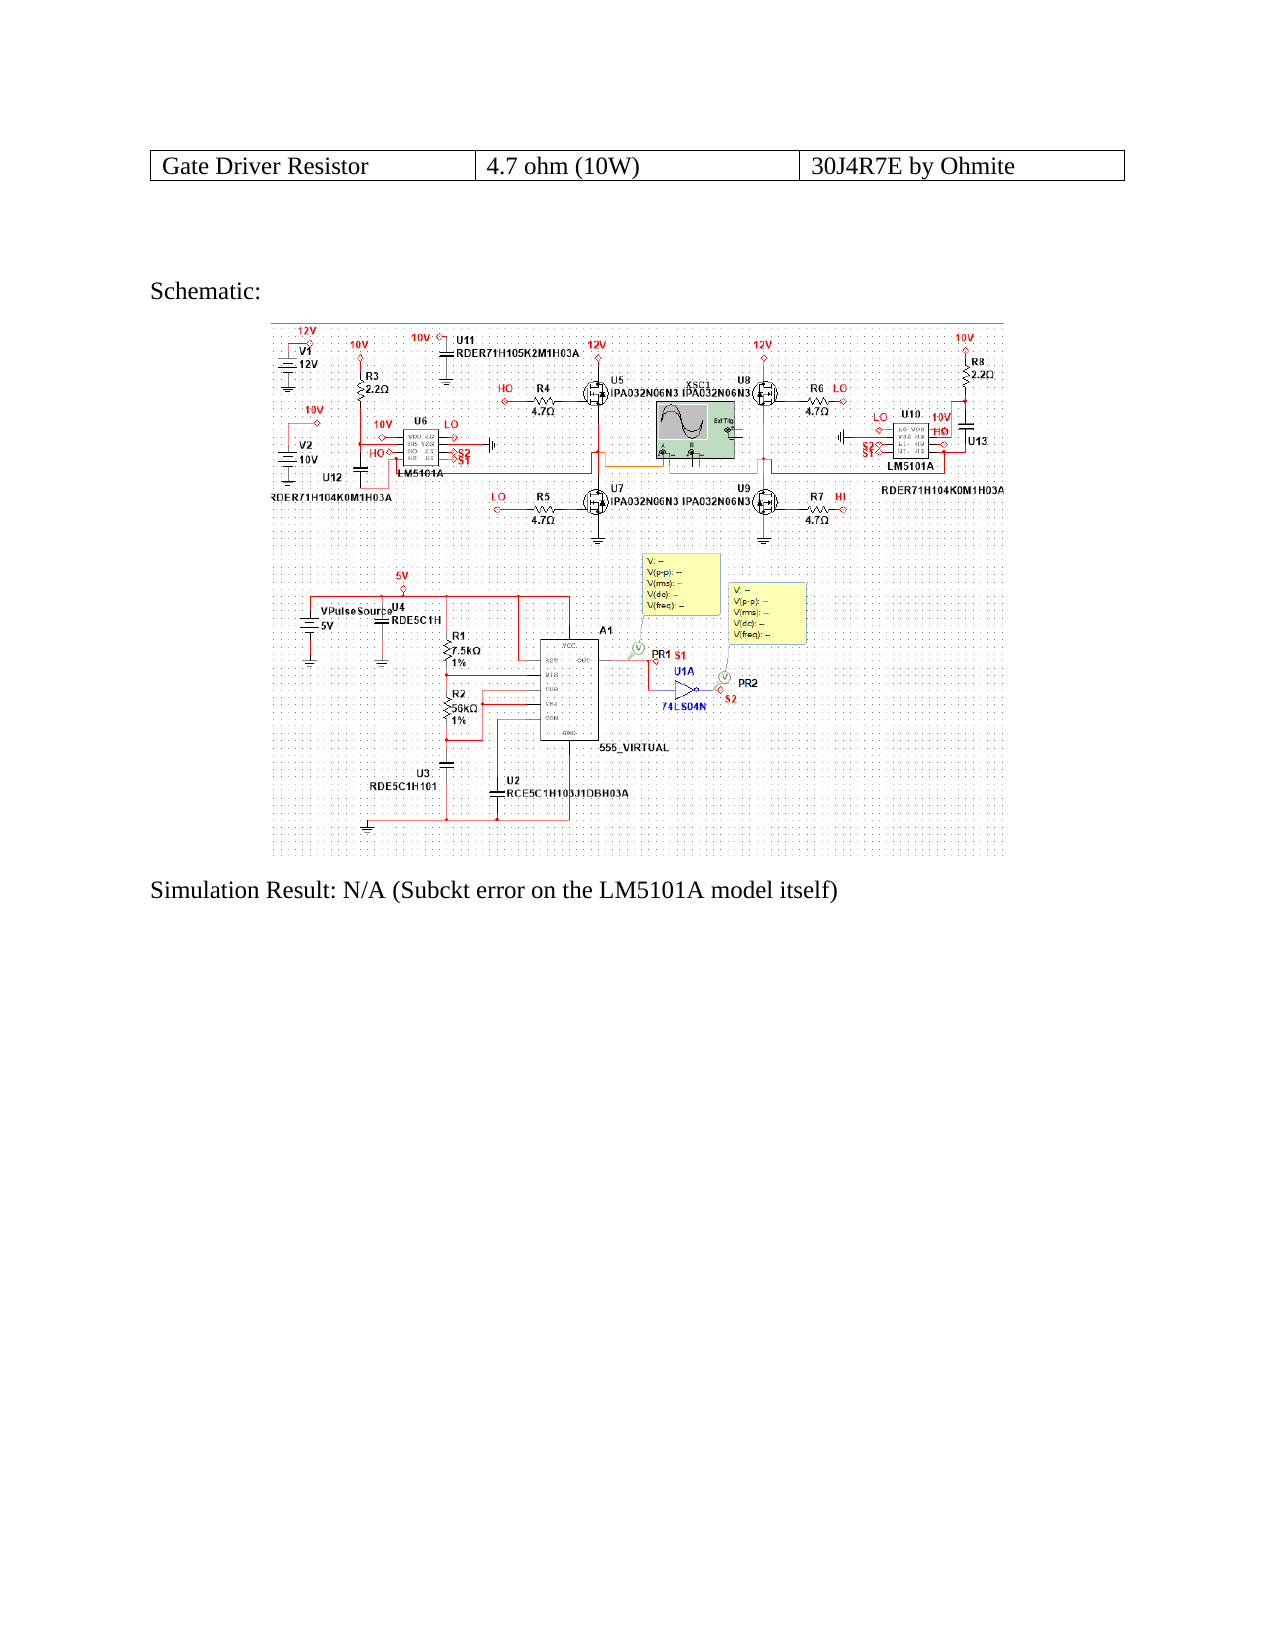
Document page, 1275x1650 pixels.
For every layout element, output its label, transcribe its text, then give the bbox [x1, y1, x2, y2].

picture [271, 323, 1004, 856]
table_cell 4.7 ohm (10W) [476, 151, 799, 180]
table_cell Gate Driver Resistor [151, 151, 475, 180]
table_cell 30J4R7E by Ohmite [800, 151, 1124, 180]
text Schematic: [150, 276, 1125, 305]
text Simulation Result: N/A (Subckt error on the LM5101A model itself) [150, 875, 1125, 903]
